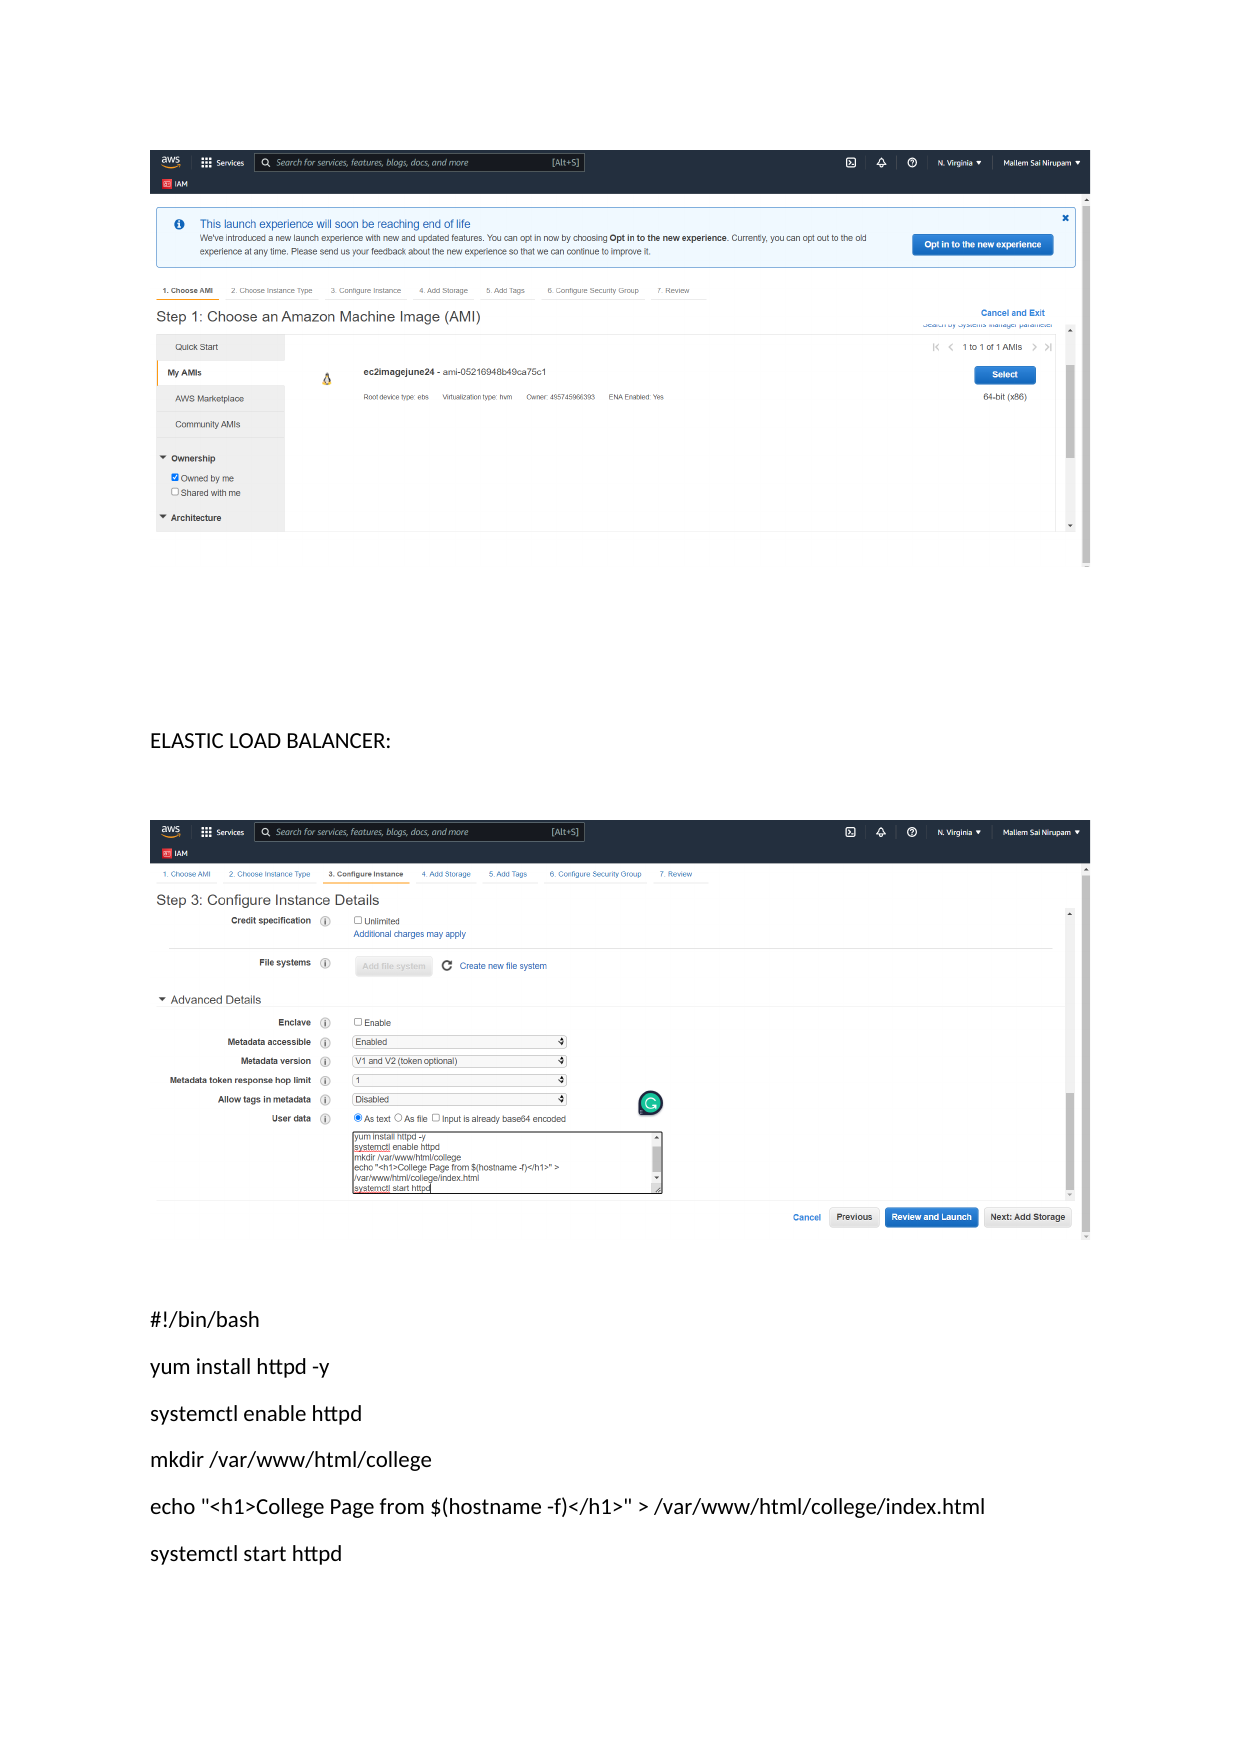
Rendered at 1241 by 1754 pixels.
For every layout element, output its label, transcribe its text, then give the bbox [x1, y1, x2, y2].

text yum install httpd -y [150, 1352, 1090, 1380]
text echo "<h1>College Page from $(hostname -f)</h1>" > /var/www/html/college/index.html [150, 1492, 1090, 1521]
picture [150, 820, 1091, 1240]
text systemctl start httpd [150, 1539, 1090, 1567]
text ELASTIC LOAD BALANCER: [150, 726, 1090, 754]
text systemctl enable httpd [150, 1399, 1090, 1427]
text #!/bin/bash [150, 1305, 1090, 1333]
picture [150, 150, 1091, 567]
text mkdir /var/www/html/college [150, 1446, 1090, 1474]
